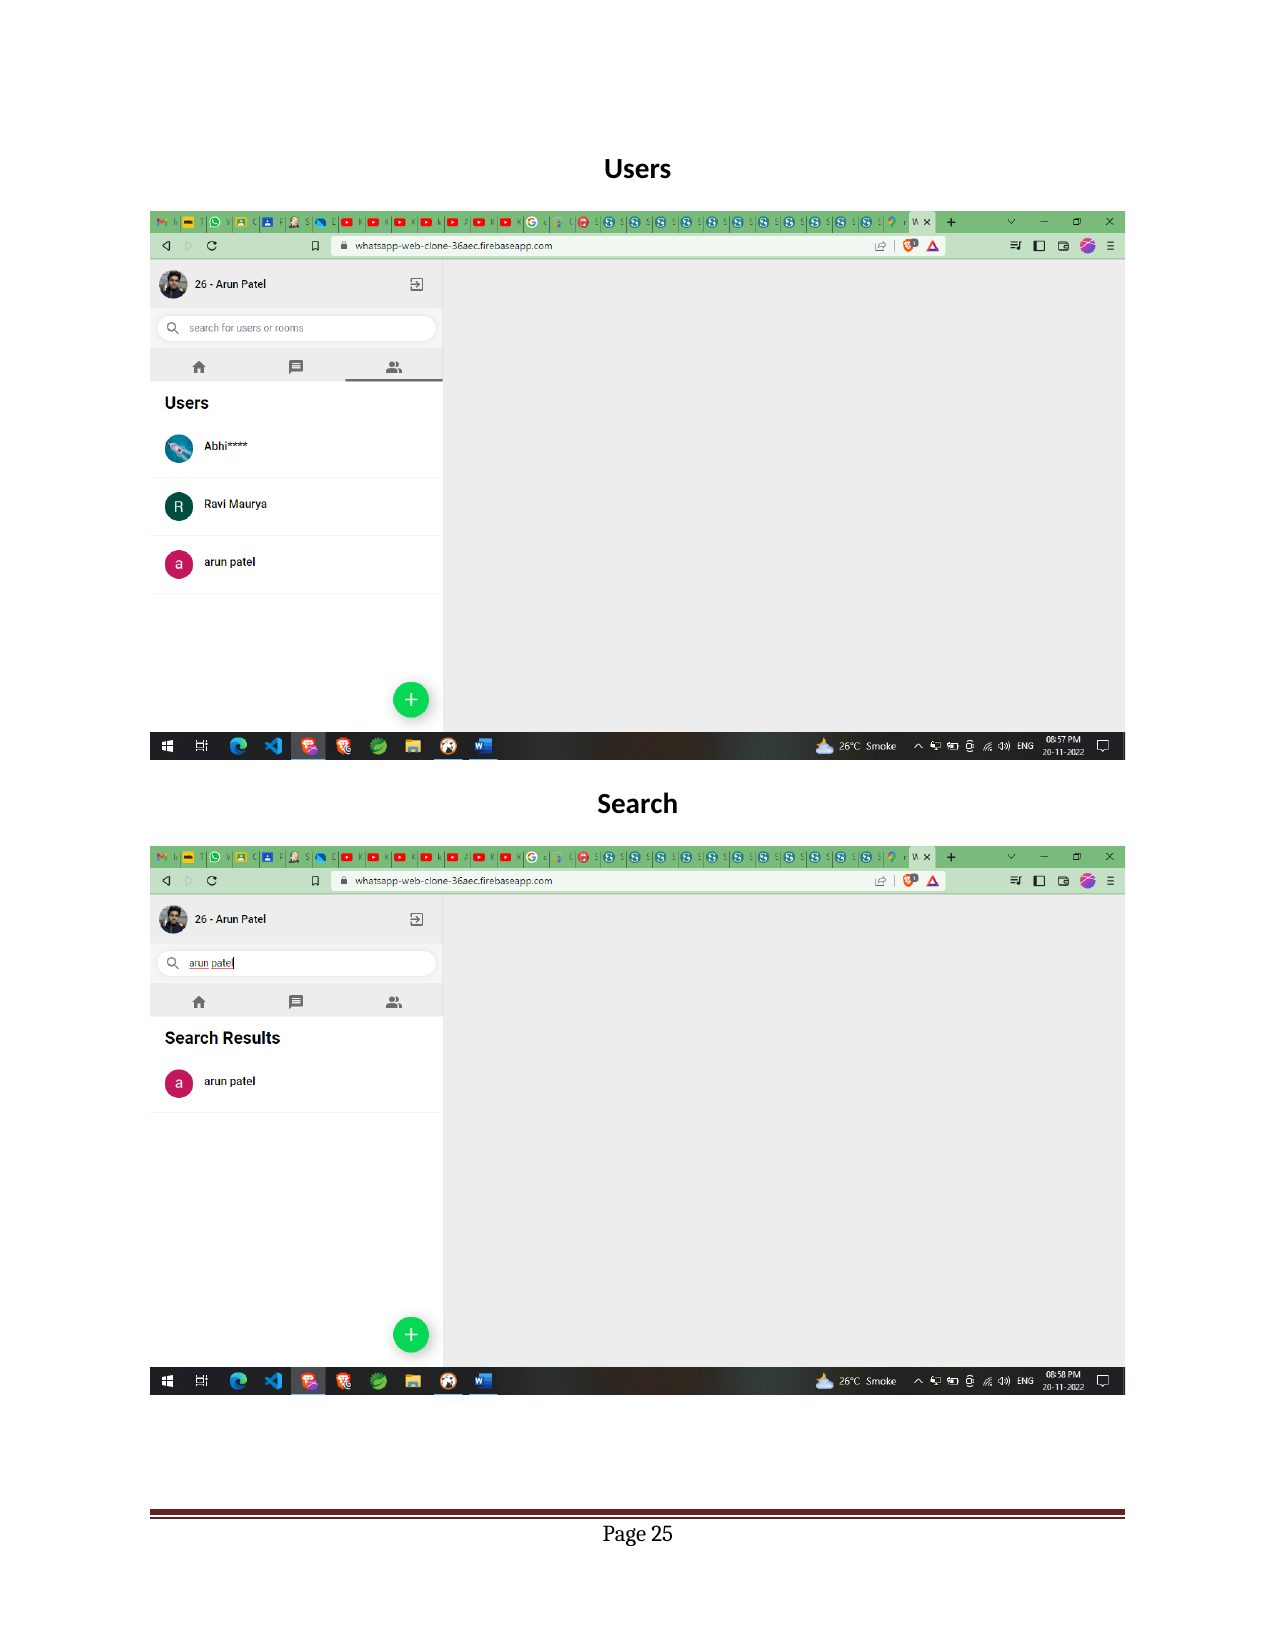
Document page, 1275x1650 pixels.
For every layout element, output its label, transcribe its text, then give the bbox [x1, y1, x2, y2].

picture [150, 211, 1125, 760]
picture [150, 846, 1125, 1395]
text Users [150, 150, 1125, 186]
text Search [150, 785, 1125, 821]
